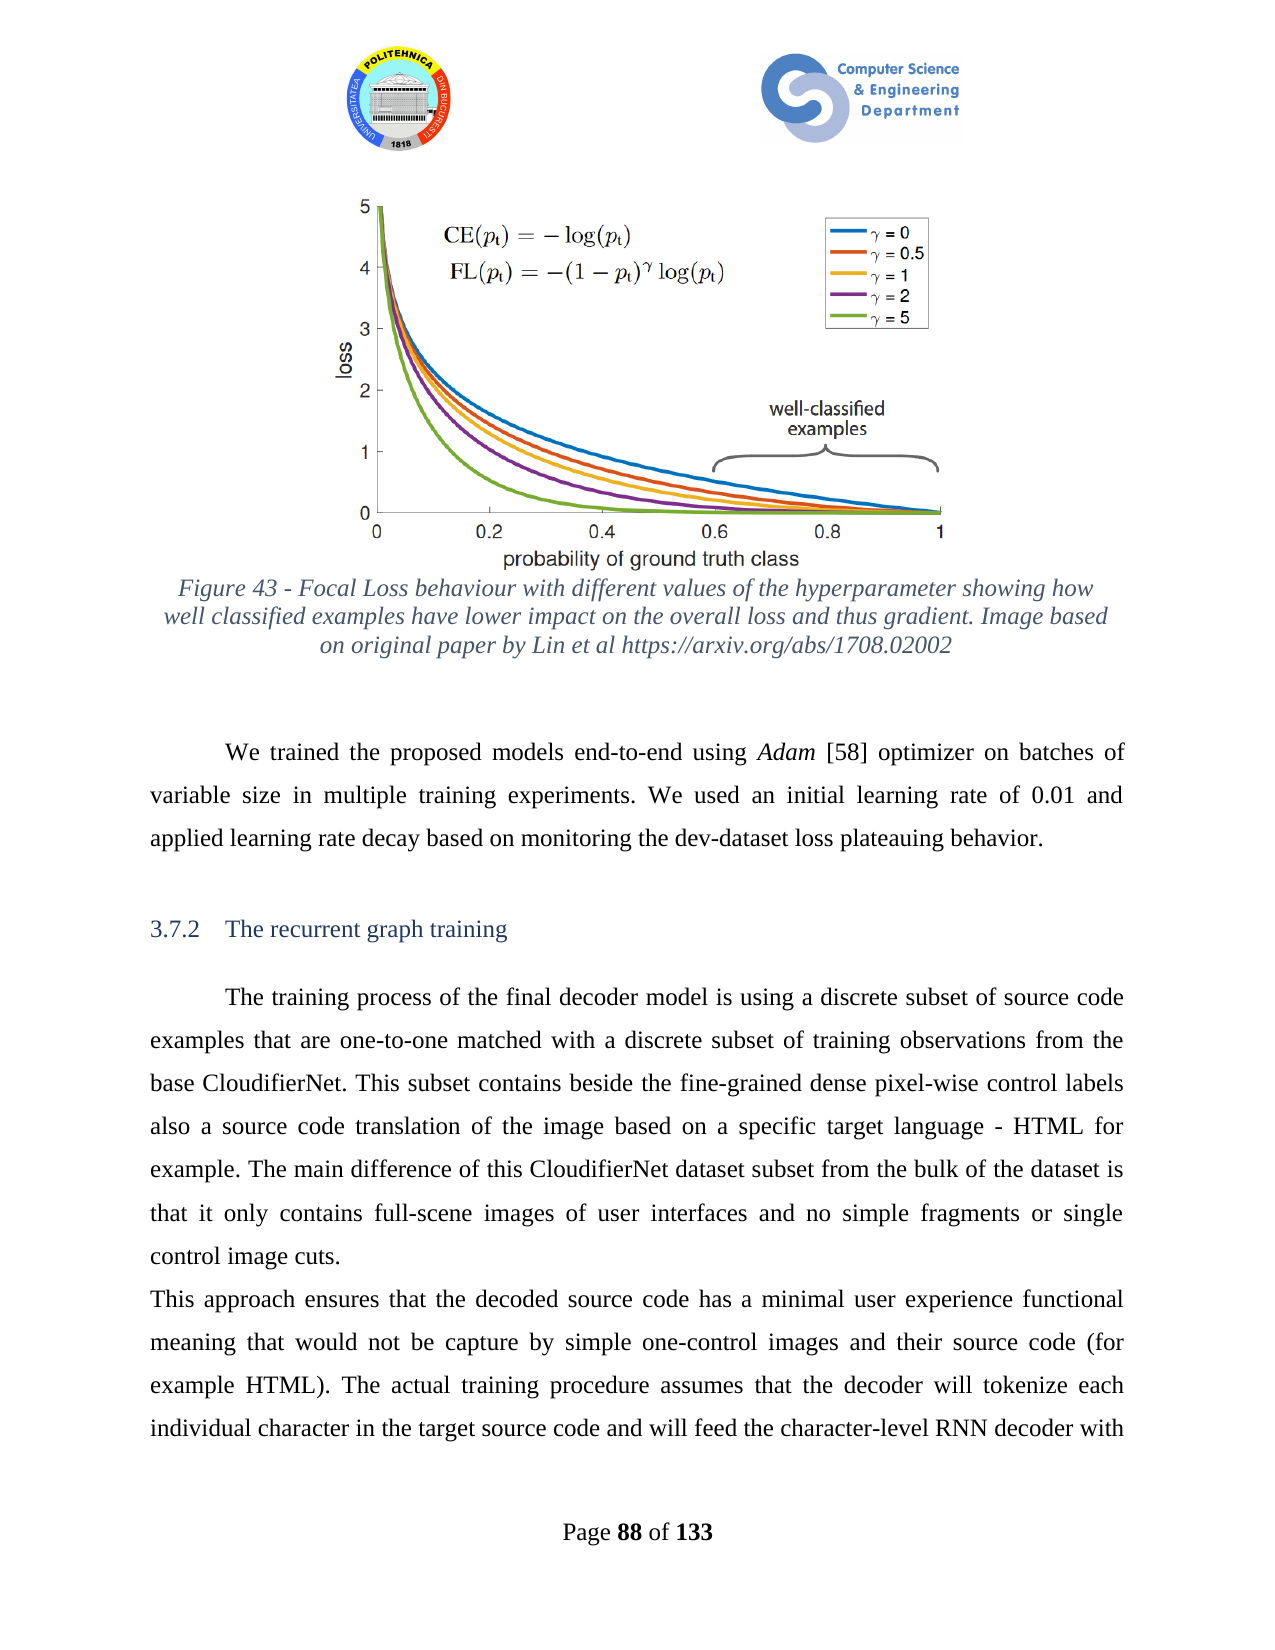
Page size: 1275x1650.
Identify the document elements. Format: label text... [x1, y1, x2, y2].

picture [346, 46, 451, 151]
picture [313, 178, 961, 573]
table_header Figure 43 - Focal Loss behaviour with different values of the hyperparameter showing how well classified examples have lower impact on the overall loss and thus gradient. Image based on original paper by Lin et al https://arxiv.org/abs/1708.02002 [150, 179, 1124, 680]
subtitle The recurrent graph training [150, 914, 1125, 943]
picture [760, 53, 963, 144]
text The training process of the final decoder model is using a discrete subset of source code examples that are one-to-one matched with a discrete subset of training observations from the base CloudifierNet. This subset contains beside the fine-grained dense pixel-wise control labels also a source code translation of the image based on a specific target language - HTML for example. The main difference of this CloudifierNet dataset subset from the bulk of the dataset is that it only contains full-scene images of user interfaces and no simple fragments or single control image cuts. [150, 982, 1125, 1269]
text We trained the proposed models end-to-end using Adam optimizer on batches of variable size in multiple training experiments. We used an initial learning rate of 0.01 and applied learning rate decay based on monitoring the dev-dataset loss plateauing behavior. [150, 737, 1125, 852]
